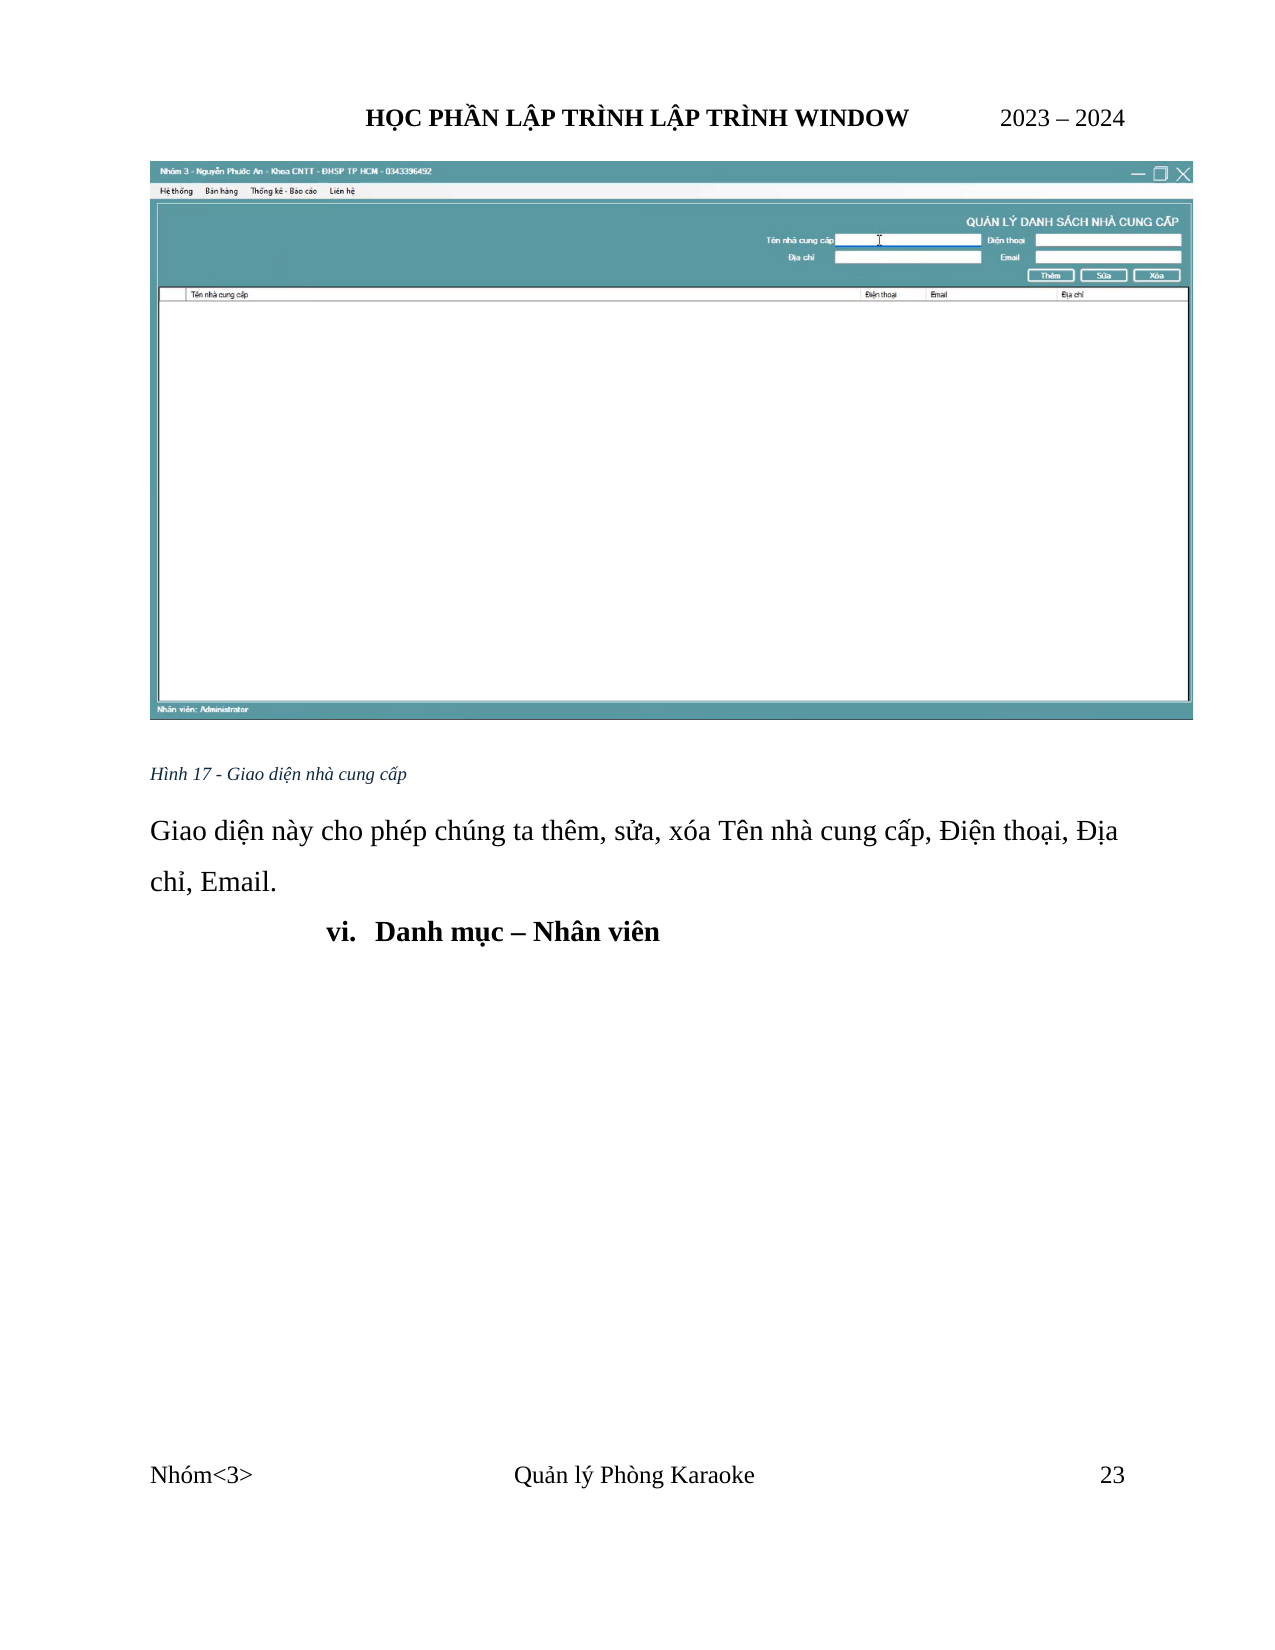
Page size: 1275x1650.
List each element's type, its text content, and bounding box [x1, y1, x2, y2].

text Hình 17 - Giao diện nhà cung cấp [150, 763, 1125, 784]
picture [150, 161, 1194, 720]
list Danh mục – Nhân viên [356, 914, 1125, 948]
text Giao diện này cho phép chúng ta thêm, sửa, xóa Tên nhà cung cấp, Điện thoại, Địa chỉ, Email. [150, 813, 1125, 897]
